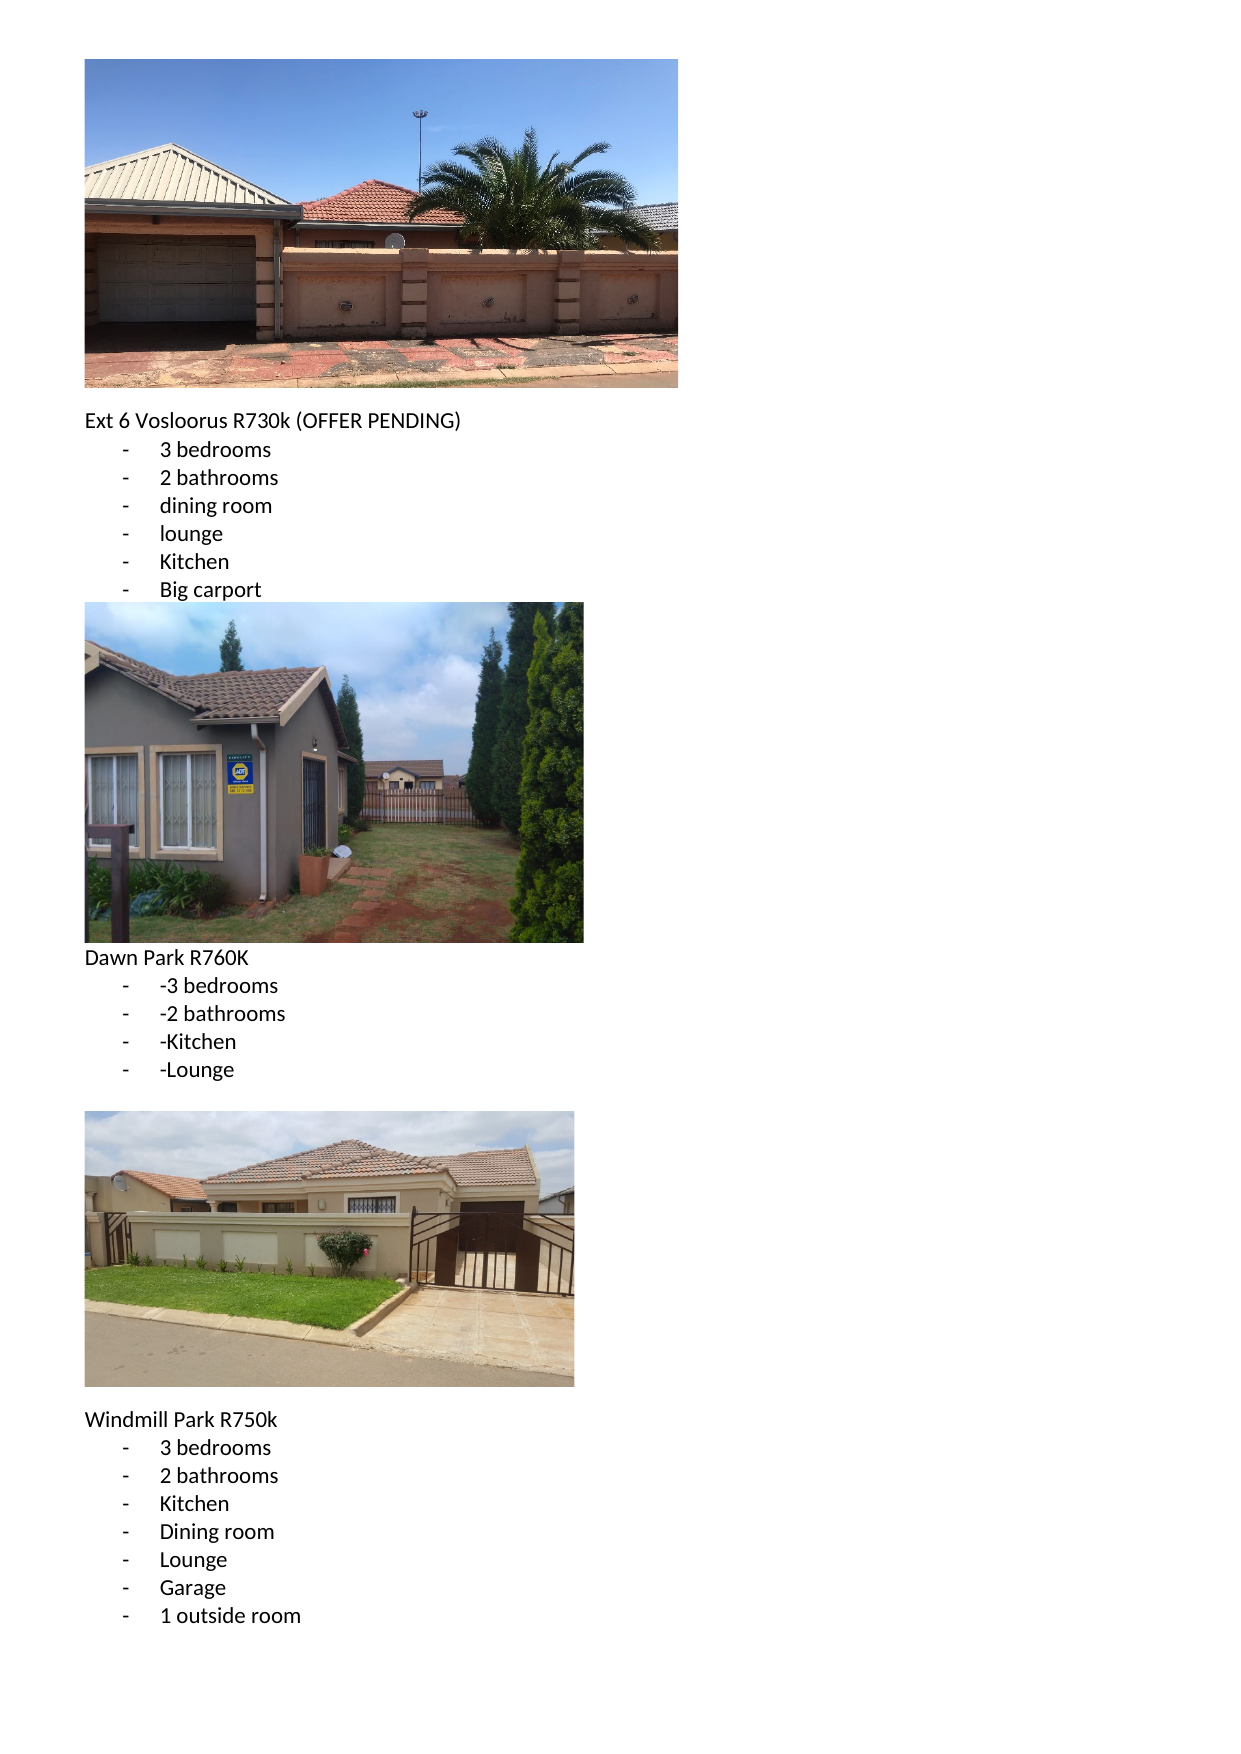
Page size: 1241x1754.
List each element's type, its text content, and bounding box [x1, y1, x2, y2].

list Garage [122, 1573, 1165, 1602]
list -2 bathrooms [122, 999, 1165, 1027]
list 2 bathrooms [122, 463, 1165, 491]
list -Lounge [122, 1055, 1165, 1083]
text Windmill Park R750k [84, 1405, 1165, 1433]
list 1 outside room [122, 1602, 1165, 1629]
list 3 bedrooms [122, 1433, 1165, 1461]
list Lounge [122, 1546, 1165, 1573]
text Dawn Park R760K [84, 943, 1165, 971]
list Kitchen [122, 1489, 1165, 1517]
list -Kitchen [122, 1027, 1165, 1055]
picture [84, 59, 679, 388]
picture [84, 1111, 575, 1387]
list Kitchen [122, 547, 1165, 575]
list 2 bathrooms [122, 1461, 1165, 1489]
list dining room [122, 491, 1165, 519]
list Big carport [122, 575, 1165, 603]
list lounge [122, 519, 1165, 547]
list Dining room [122, 1517, 1165, 1546]
list -3 bedrooms [122, 971, 1165, 999]
list 3 bedrooms [122, 435, 1165, 463]
picture [84, 602, 584, 943]
text Ext 6 Vosloorus R730k (OFFER PENDING) [84, 407, 1165, 435]
